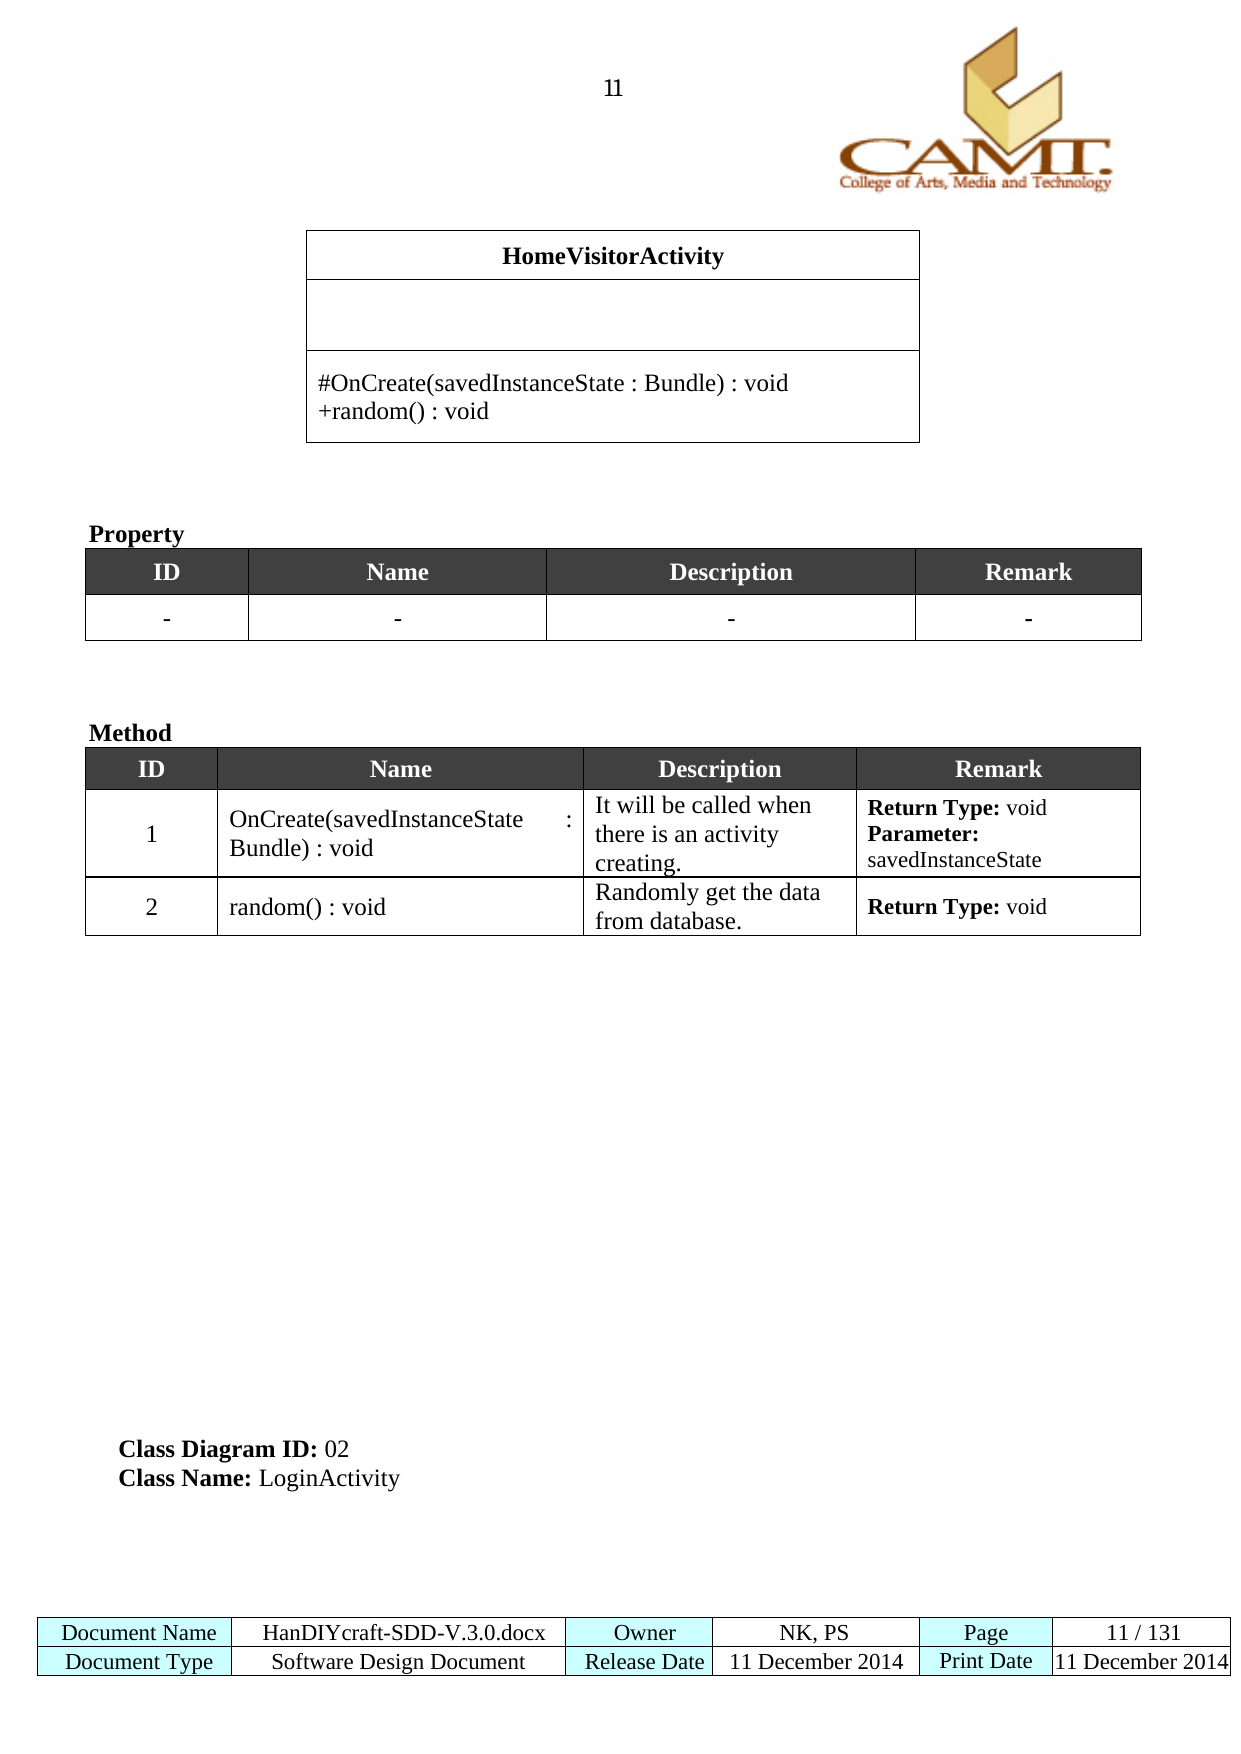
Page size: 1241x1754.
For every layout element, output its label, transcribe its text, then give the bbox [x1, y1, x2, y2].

text Class Name: LoginActivity [118, 1463, 1108, 1492]
table_cell Randomly get the data from database. [584, 878, 856, 935]
table_cell 1 [86, 790, 217, 876]
table_cell random() : void [218, 878, 583, 935]
table_cell - [249, 595, 546, 640]
table_cell Return Type: void [857, 878, 1140, 935]
table_header Description [584, 748, 856, 789]
table_header Remark [857, 748, 1140, 789]
table_header Description [547, 549, 915, 594]
table_cell Return Type: void Parameter: savedInstanceState [857, 790, 1140, 876]
table_header ID [86, 748, 217, 789]
table_header ID [86, 549, 248, 594]
table_cell - [86, 595, 248, 640]
text Class Diagram ID: 02 [118, 1434, 1108, 1463]
table_cell - [547, 595, 915, 640]
list Method [88, 718, 1108, 747]
table_header Remark [916, 549, 1141, 594]
table_cell It will be called when there is an activity creating. [584, 790, 856, 876]
table_cell - [916, 595, 1141, 640]
picture [755, 18, 1221, 207]
table_header HomeVisitorActivity [307, 231, 919, 279]
table_cell [307, 280, 919, 350]
table_header Name [218, 748, 583, 789]
table_cell OnCreate(savedInstanceState : Bundle) : void [218, 790, 583, 876]
list Property [88, 519, 1108, 548]
table_cell 2 [86, 878, 217, 935]
table_header Name [249, 549, 546, 594]
table_cell #OnCreate(savedInstanceState : Bundle) : void +random() : void [307, 351, 919, 442]
